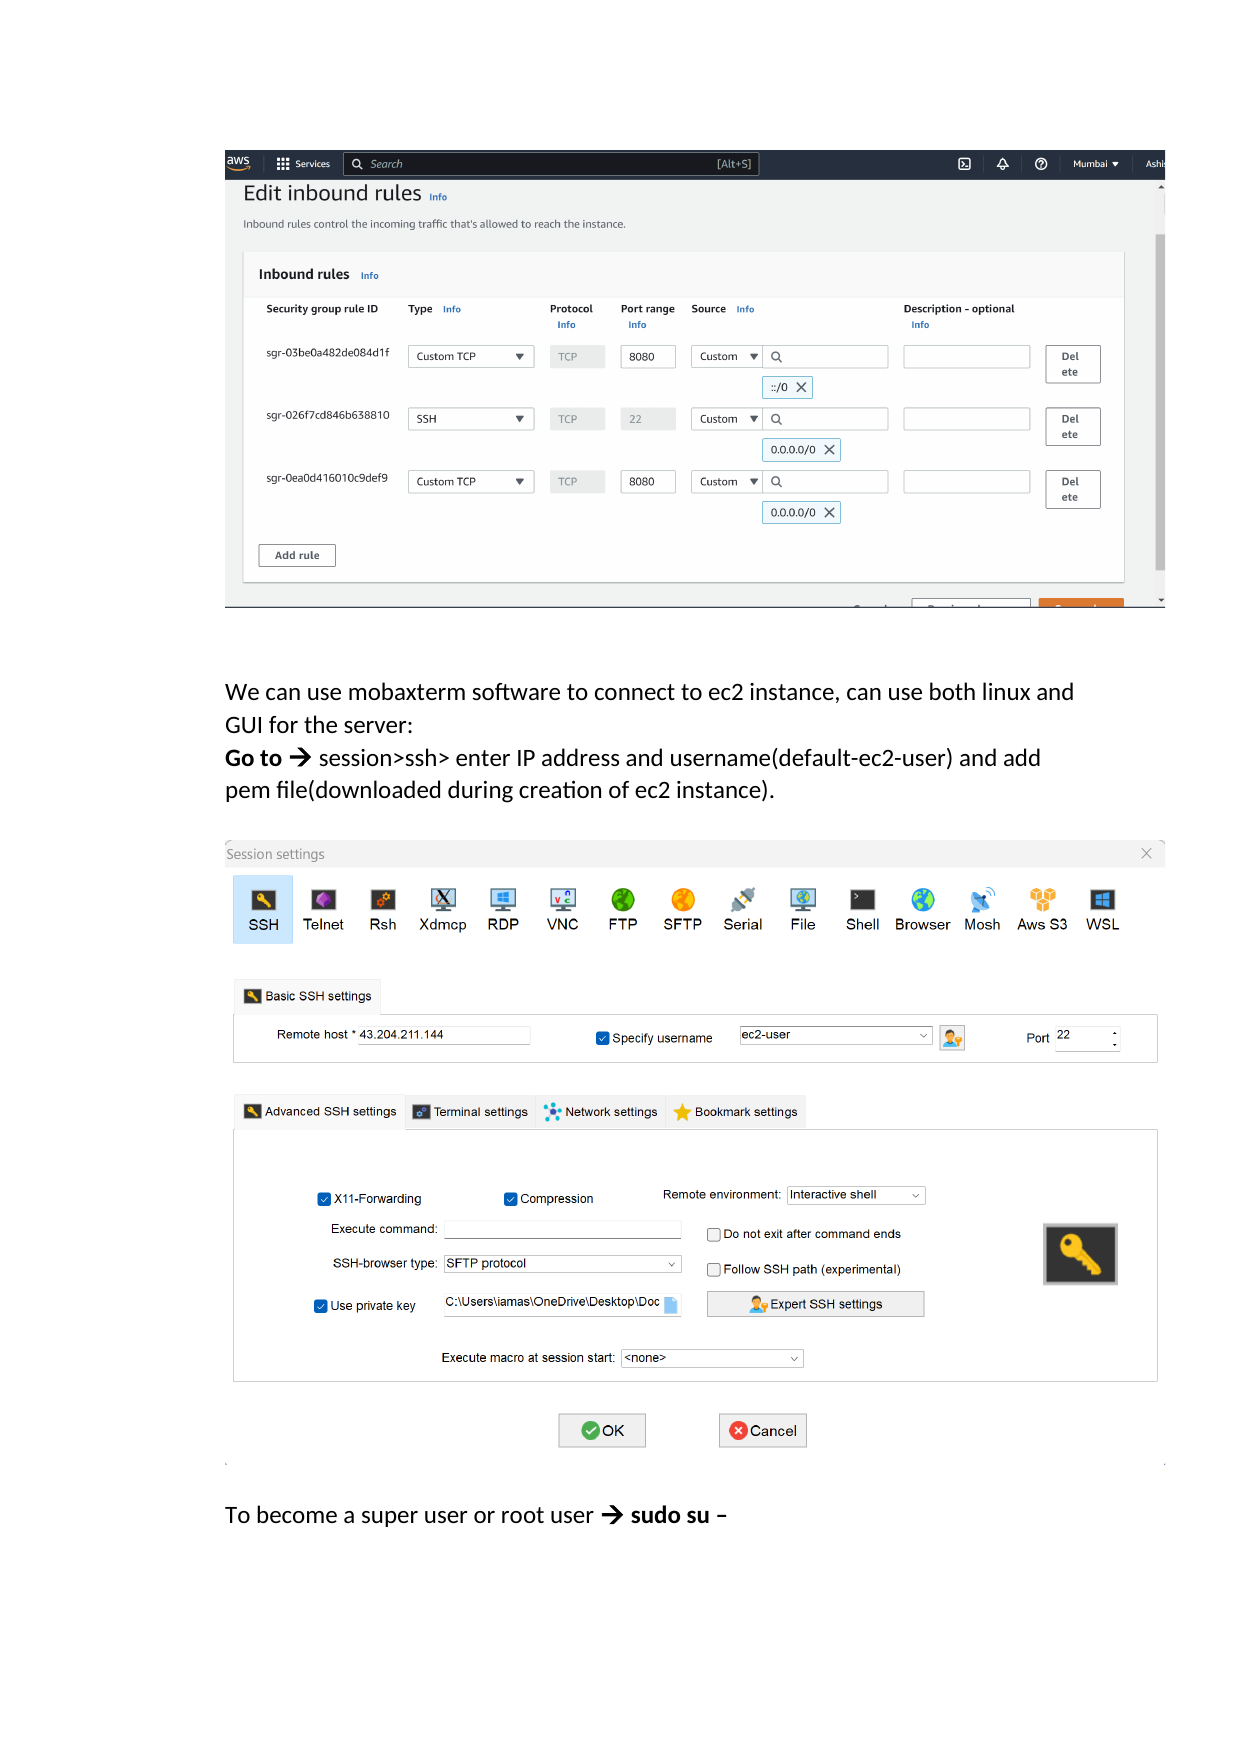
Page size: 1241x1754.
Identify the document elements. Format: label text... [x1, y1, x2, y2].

list We can use mobaxterm software to connect to ec2 instance, can use both linux and GUI for the server: [225, 676, 1090, 739]
list To become a super user or root user sudo su – [225, 1499, 1090, 1530]
picture [225, 150, 1166, 608]
list Go to session>ssh> enter IP address and username(default-ec2-user) and add pem file(downloaded during creation of ec2 instance). [225, 742, 1090, 805]
picture [225, 840, 1166, 1465]
